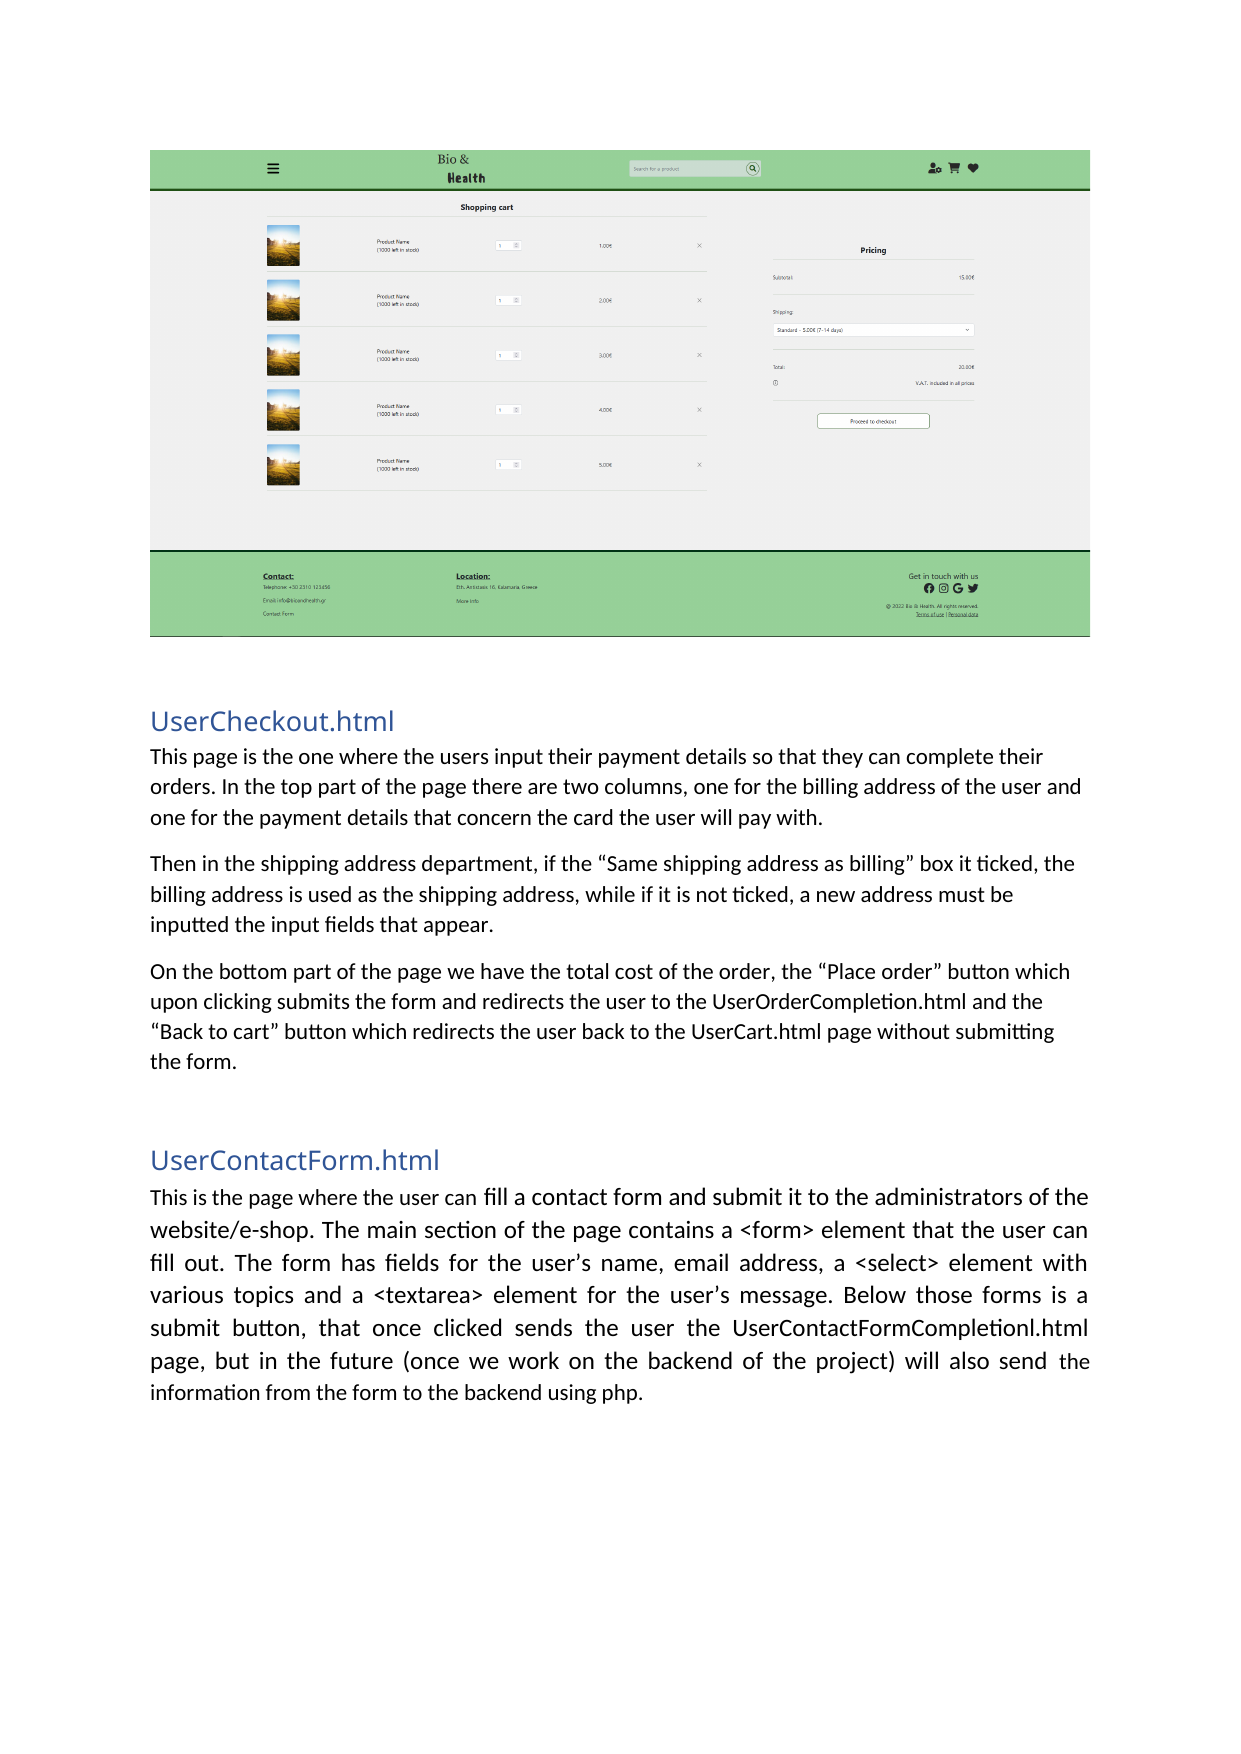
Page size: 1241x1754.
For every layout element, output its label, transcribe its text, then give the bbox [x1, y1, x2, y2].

subtitle UserContactForm.html [150, 1141, 1090, 1178]
text Then in the shipping address department, if the “Same shipping address as billing” box it ticked, the billing address is used as the shipping address, while if it is not ticked, a new address must be inputted the input fields that appear. [150, 849, 1090, 938]
text On the bottom part of the page we have the total cost of the order, the “Place order” button which upon clicking submits the form and redirects the user to the UserOrderCompletion.html and the “Back to cart” button which redirects the user back to the UserCart.html page without submitting the form. [150, 957, 1090, 1075]
text This is the page where the user can fill a contact form and submit it to the administrators of the website/e-shop. The main section of the page contains a <form> element that the user can fill out. The form has fields for the user’s name, email address, a <select> element with various topics and a <textarea> element for the user’s message. Below those forms is a submit button, that once clicked sends the user the UserContactFormCompletionl.html page, but in the future (once we work on the backend of the project) will also send the information from the form to the backend using php. [150, 1181, 1090, 1406]
picture [150, 150, 1091, 637]
subtitle UserCheckout.html [150, 702, 1090, 739]
text This page is the one where the users input their payment details so that they can complete their orders. In the top part of the page there are two columns, one for the billing address of the user and one for the payment details that concern the card the user will pay with. [150, 742, 1090, 831]
